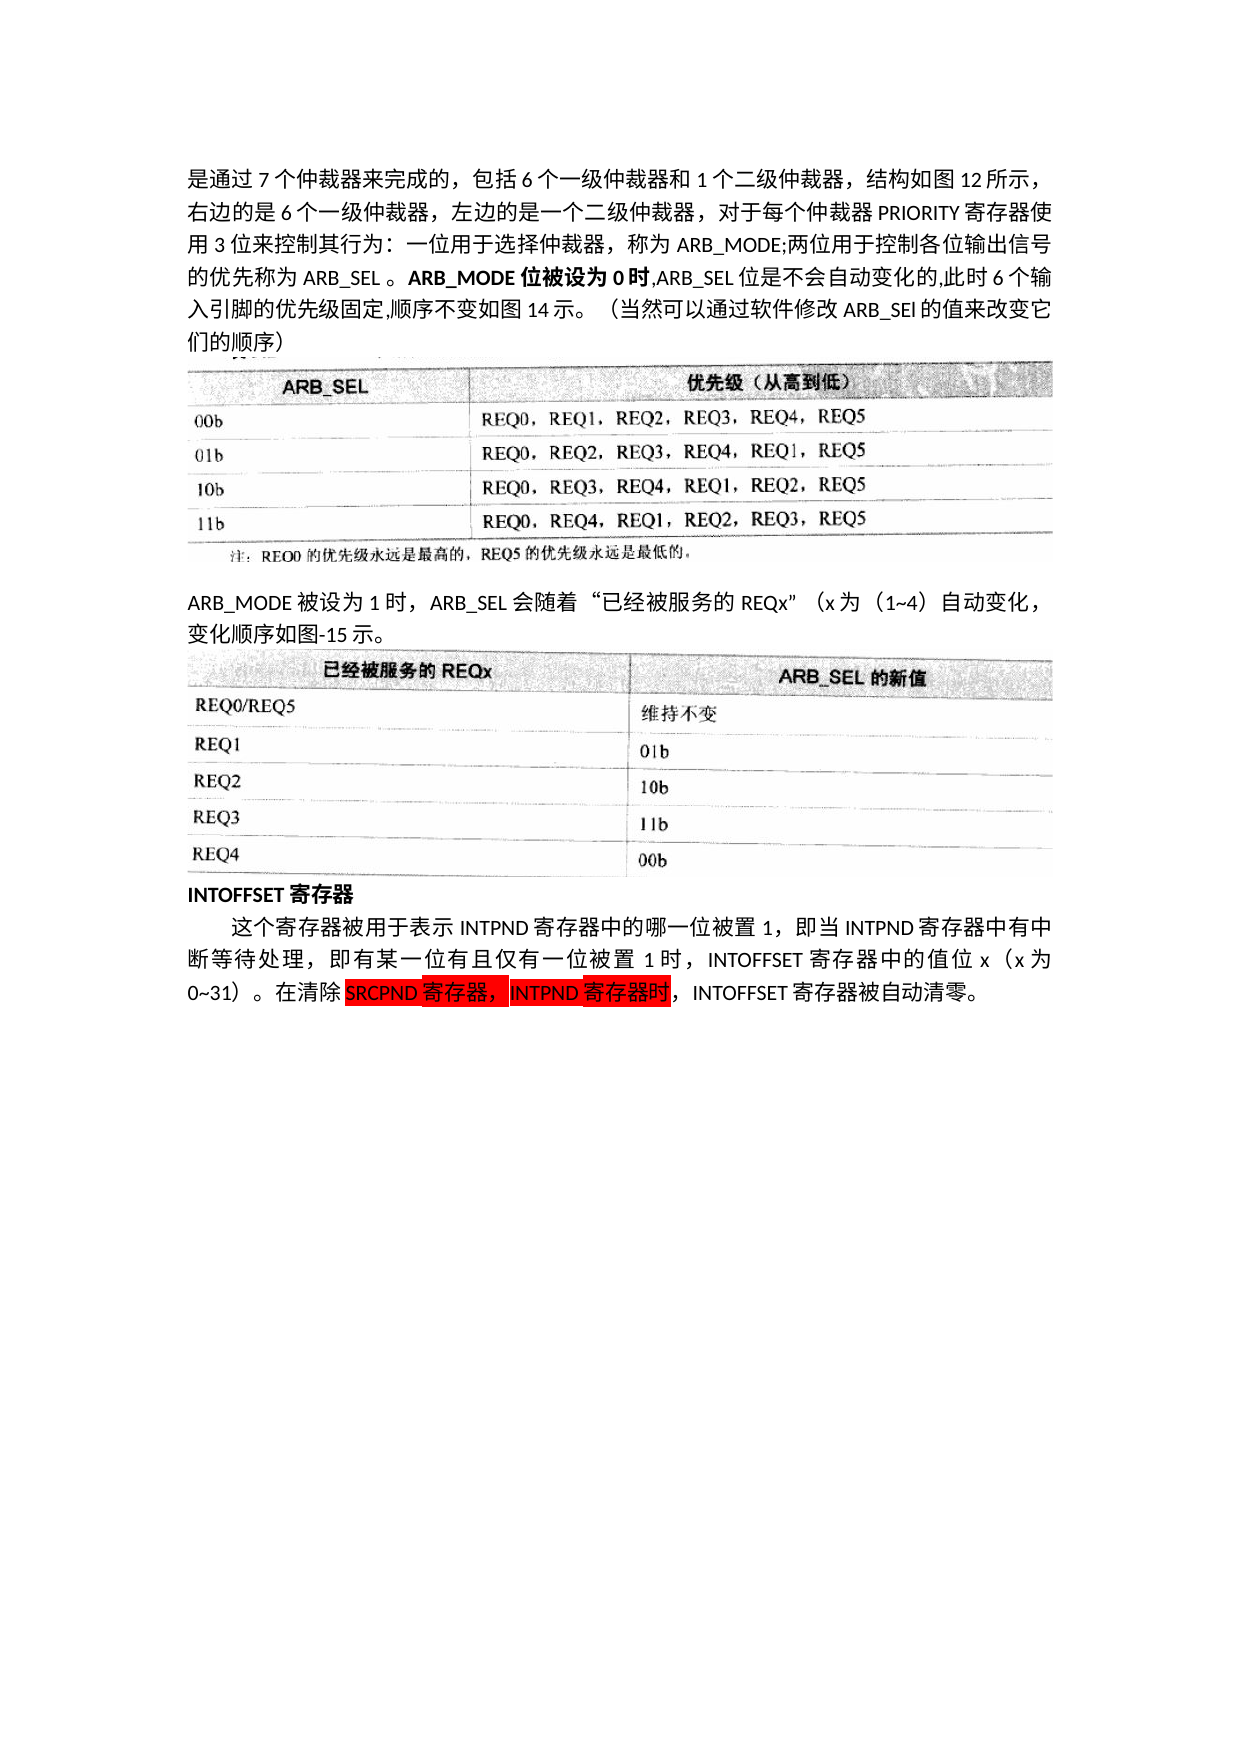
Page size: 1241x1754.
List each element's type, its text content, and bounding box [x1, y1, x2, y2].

text ARB_MODE被设为1时，ARB_SEL会随着“已经被服务的REQx” （x为（1~4）自动变化，变化顺序如图-15示。 [187, 584, 1053, 649]
text 这个寄存器被用于表示INTPND寄存器中的哪一位被置1，即当INTPND寄存器中有中断等待处理，即有某一位有且仅有一位被置1时，INTOFFSET寄存器中的值位x（x为0~31）。在清除SRCPND寄存器，INTPND寄存器时，INTOFFSET寄存器被自动清零。 [187, 909, 1053, 1007]
picture [187, 649, 1053, 877]
picture [187, 357, 1053, 562]
text INTOFFSET寄存器 [187, 877, 1053, 909]
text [187, 162, 1053, 357]
